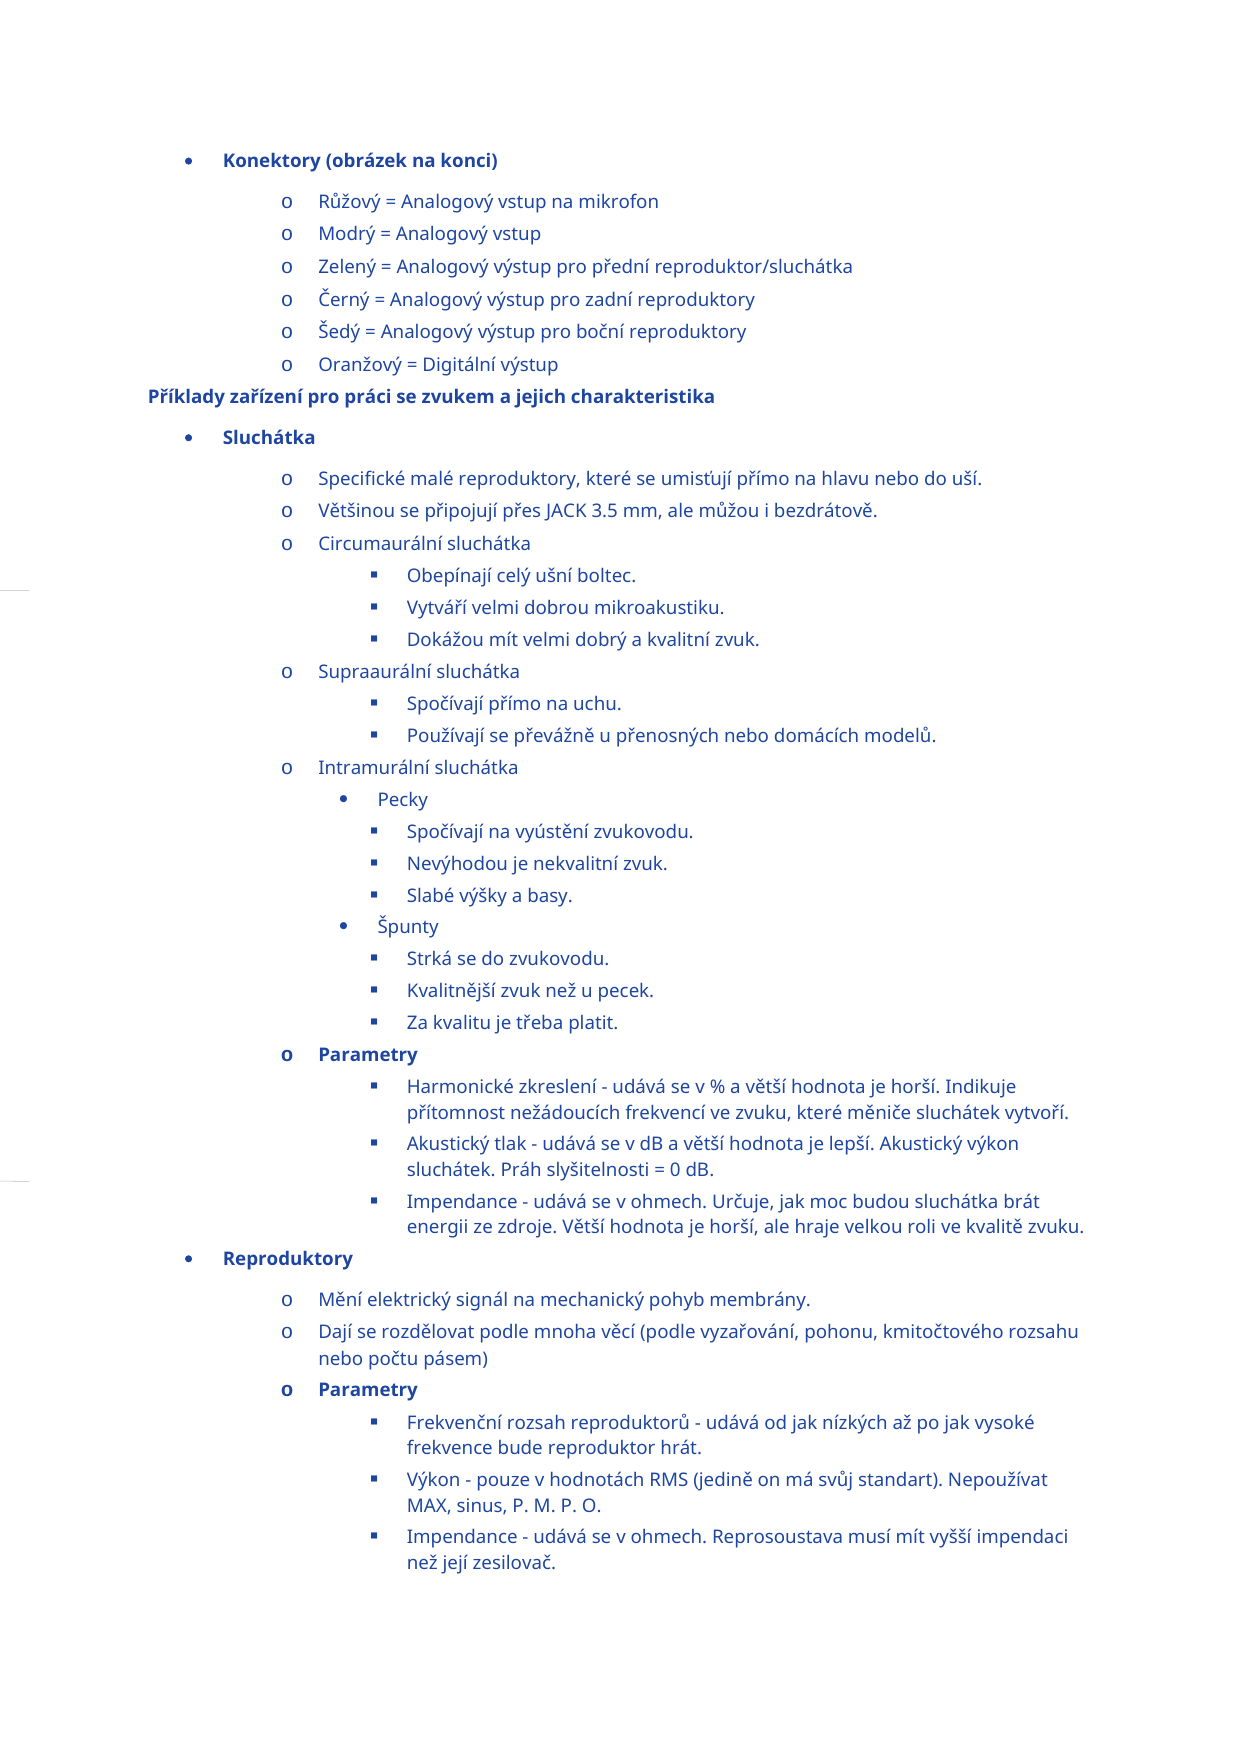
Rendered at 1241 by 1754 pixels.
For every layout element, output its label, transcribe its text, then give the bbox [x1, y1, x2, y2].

list Černý = Analogový výstup pro zadní reproduktory [281, 286, 1093, 312]
text Reproduktory [185, 1245, 1093, 1271]
list Intramurální sluchátka [281, 754, 1093, 780]
list Za kvalitu je třeba platit. [369, 1009, 1093, 1034]
list Šedý = Analogový výstup pro boční reproduktory [281, 318, 1093, 345]
list Frekvenční rozsah reproduktorů - udává od jak nízkých až po jak vysoké frekvence bude reproduktor hrát. [369, 1409, 1093, 1460]
list Circumaurální sluchátka [281, 530, 1093, 556]
list Impendance - udává se v ohmech. Reprosoustava musí mít vyšší impendaci než její zesilovač. [369, 1524, 1093, 1575]
list Dokážou mít velmi dobrý a kvalitní zvuk. [369, 626, 1093, 652]
list Výkon - pouze v hodnotách RMS (jedině on má svůj standart). Nepoužívat MAX, sinus, P. M. P. O. [369, 1466, 1093, 1517]
list Harmonické zkreslení - udává se v % a větší hodnota je horší. Indikuje přítomnost nežádoucích frekvencí ve zvuku, které měniče sluchátek vytvoří. [369, 1073, 1093, 1124]
list Dají se rozdělovat podle mnoha věcí (podle vyzařování, pohonu, kmitočtového rozsahu nebo počtu pásem) [281, 1318, 1093, 1370]
list Vytváří velmi dobrou mikroakustiku. [369, 594, 1093, 620]
list Většinou se připojují přes JACK 3.5 mm, ale můžou i bezdrátově. [281, 497, 1093, 524]
list Supraaurální sluchátka [281, 658, 1093, 684]
list Slabé výšky a basy. [369, 882, 1093, 907]
list Pecky [340, 787, 1093, 812]
list Parametry [281, 1377, 1093, 1403]
list Příklady zařízení pro práci se zvukem a jejich charakteristika [148, 384, 1093, 409]
list Používají se převážně u přenosných nebo domácích modelů. [369, 722, 1093, 748]
list Kvalitnější zvuk než u pecek. [369, 977, 1093, 1003]
list Obepínají celý ušní boltec. [369, 563, 1093, 588]
list Spočívají přímo na uchu. [369, 691, 1093, 716]
list Parametry [281, 1041, 1093, 1067]
list Akustický tlak - udává se v dB a větší hodnota je lepší. Akustický výkon sluchátek. Práh slyšitelnosti = 0 dB. [369, 1131, 1093, 1182]
list Oranžový = Digitální výstup [281, 351, 1093, 377]
list Mění elektrický signál na mechanický pohyb membrány. [281, 1286, 1093, 1312]
list Specifické malé reproduktory, které se umisťují přímo na hlavu nebo do uší. [281, 465, 1093, 491]
text Konektory (obrázek na konci) [185, 148, 1093, 173]
list Růžový = Analogový vstup na mikrofon [281, 188, 1093, 214]
list Impendance - udává se v ohmech. Určuje, jak moc budou sluchátka brát energii ze zdroje. Větší hodnota je horší, ale hraje velkou roli ve kvalitě zvuku. [369, 1188, 1093, 1239]
text Sluchátka [185, 424, 1093, 450]
list Spočívají na vyústění zvukovodu. [369, 818, 1093, 844]
list Nevýhodou je nekvalitní zvuk. [369, 850, 1093, 876]
list Modrý = Analogový vstup [281, 221, 1093, 247]
list Zelený = Analogový výstup pro přední reproduktor/sluchátka [281, 253, 1093, 280]
list Špunty [340, 914, 1093, 939]
list Strká se do zvukovodu. [369, 946, 1093, 971]
